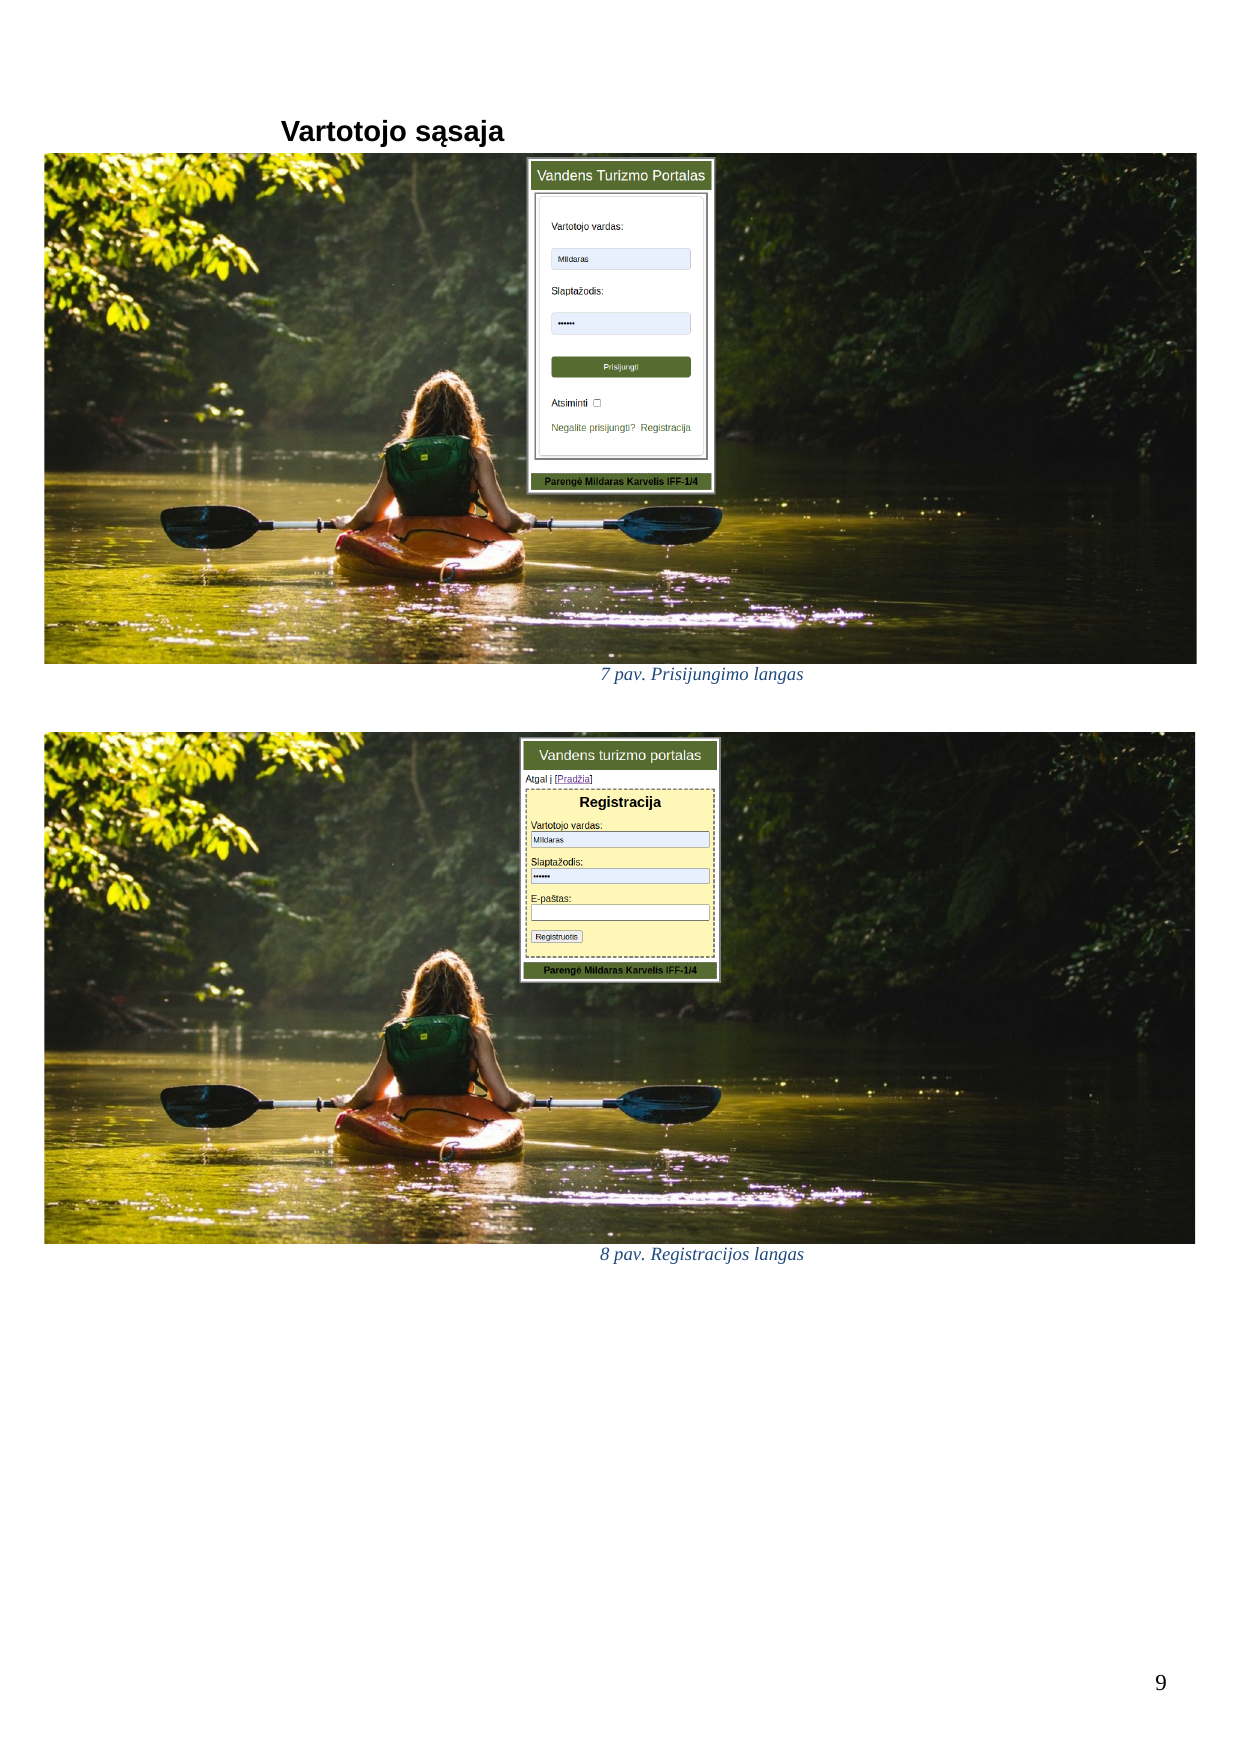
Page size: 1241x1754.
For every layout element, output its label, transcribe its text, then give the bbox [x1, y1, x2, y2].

subtitle Vartotojo sąsaja [281, 114, 1181, 147]
picture [44, 153, 1197, 664]
picture [44, 732, 1196, 1244]
